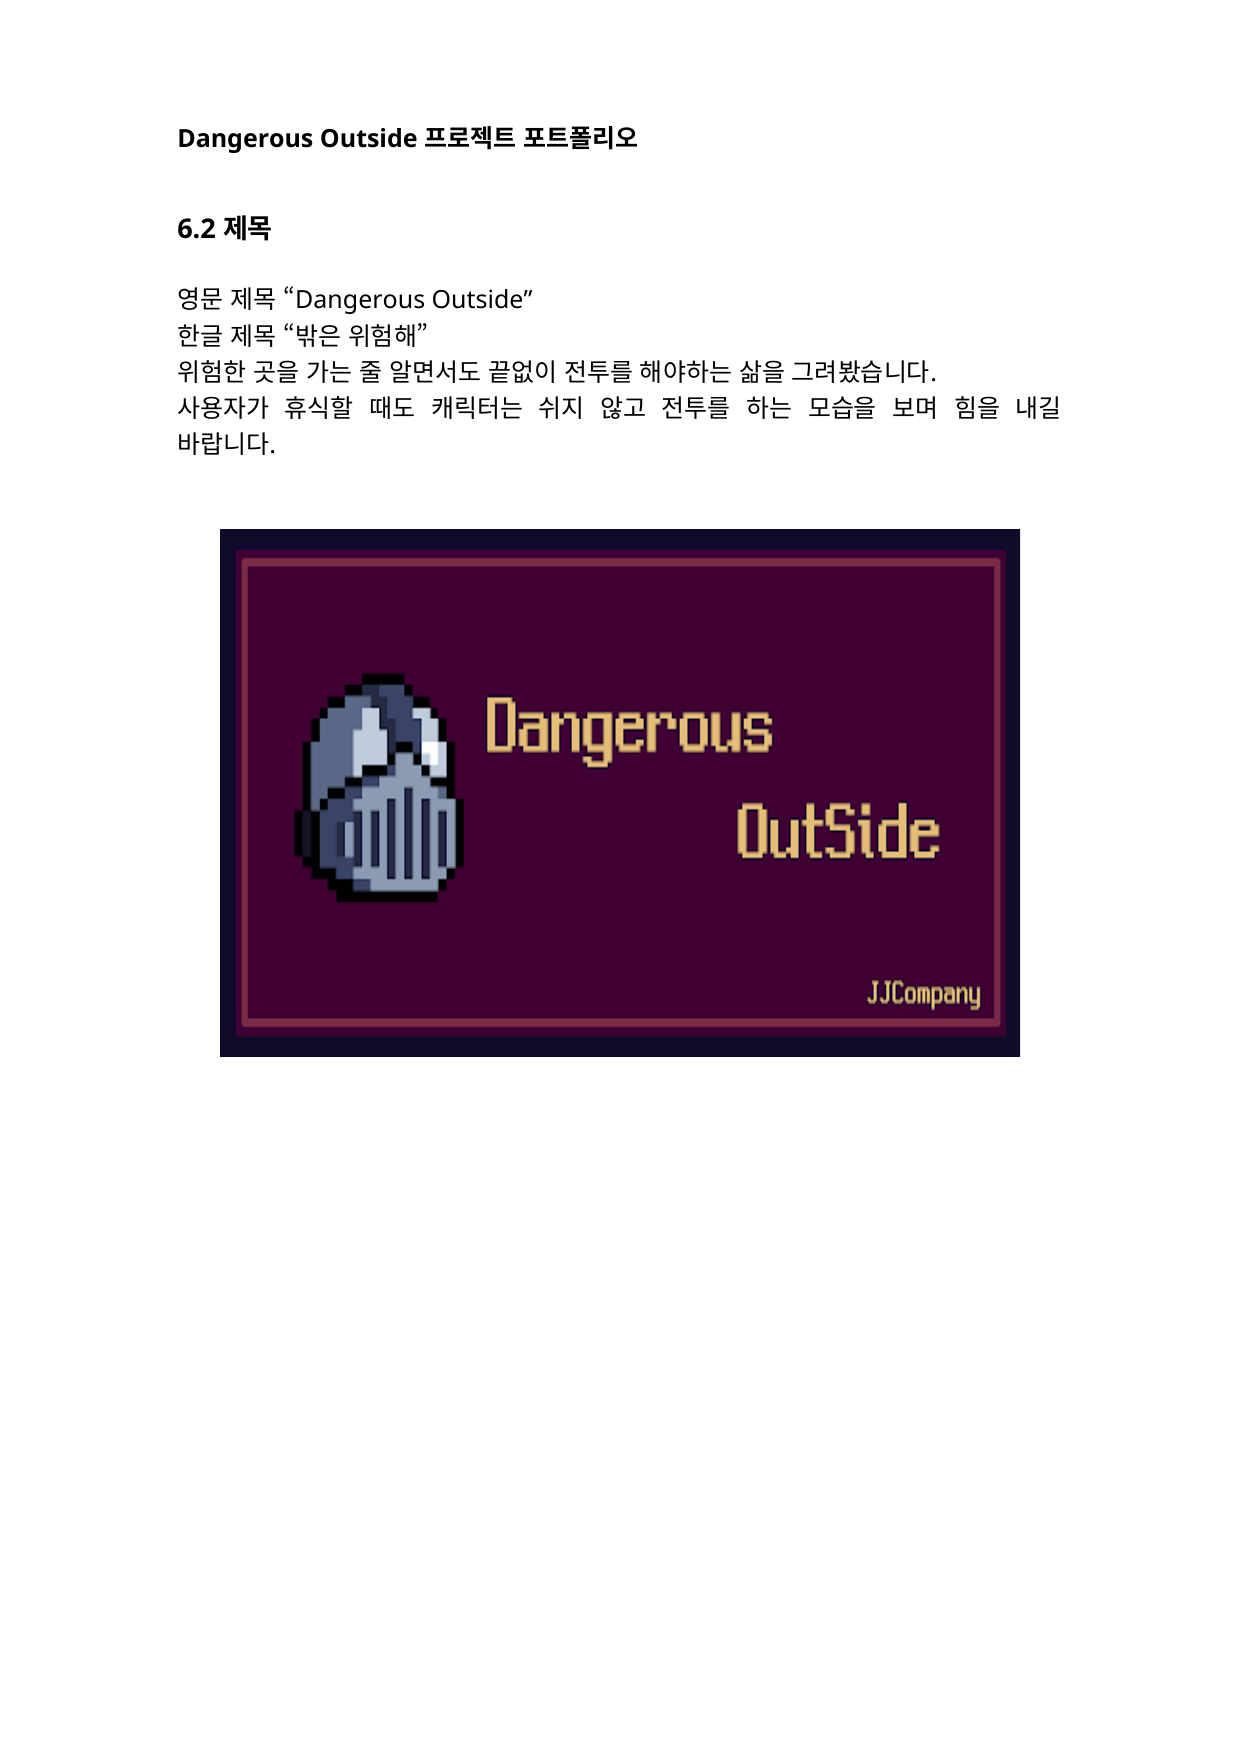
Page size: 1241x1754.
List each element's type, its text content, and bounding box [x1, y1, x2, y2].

text 위험한 곳을 가는 줄 알면서도 끝없이 전투를 해야하는 삶을 그려봤습니다. [177, 352, 1063, 389]
text 한글 제목 “밖은 위험해” [177, 316, 1063, 352]
text 사용자가 휴식할 때도 캐릭터는 쉬지 않고 전투를 하는 모습을 보며 힘을 내길 바랍니다. [177, 389, 1063, 461]
text 영문 제목 “Dangerous Outside” [177, 280, 1063, 316]
picture [220, 529, 1020, 1057]
text 6.2 제목 [177, 207, 1063, 246]
